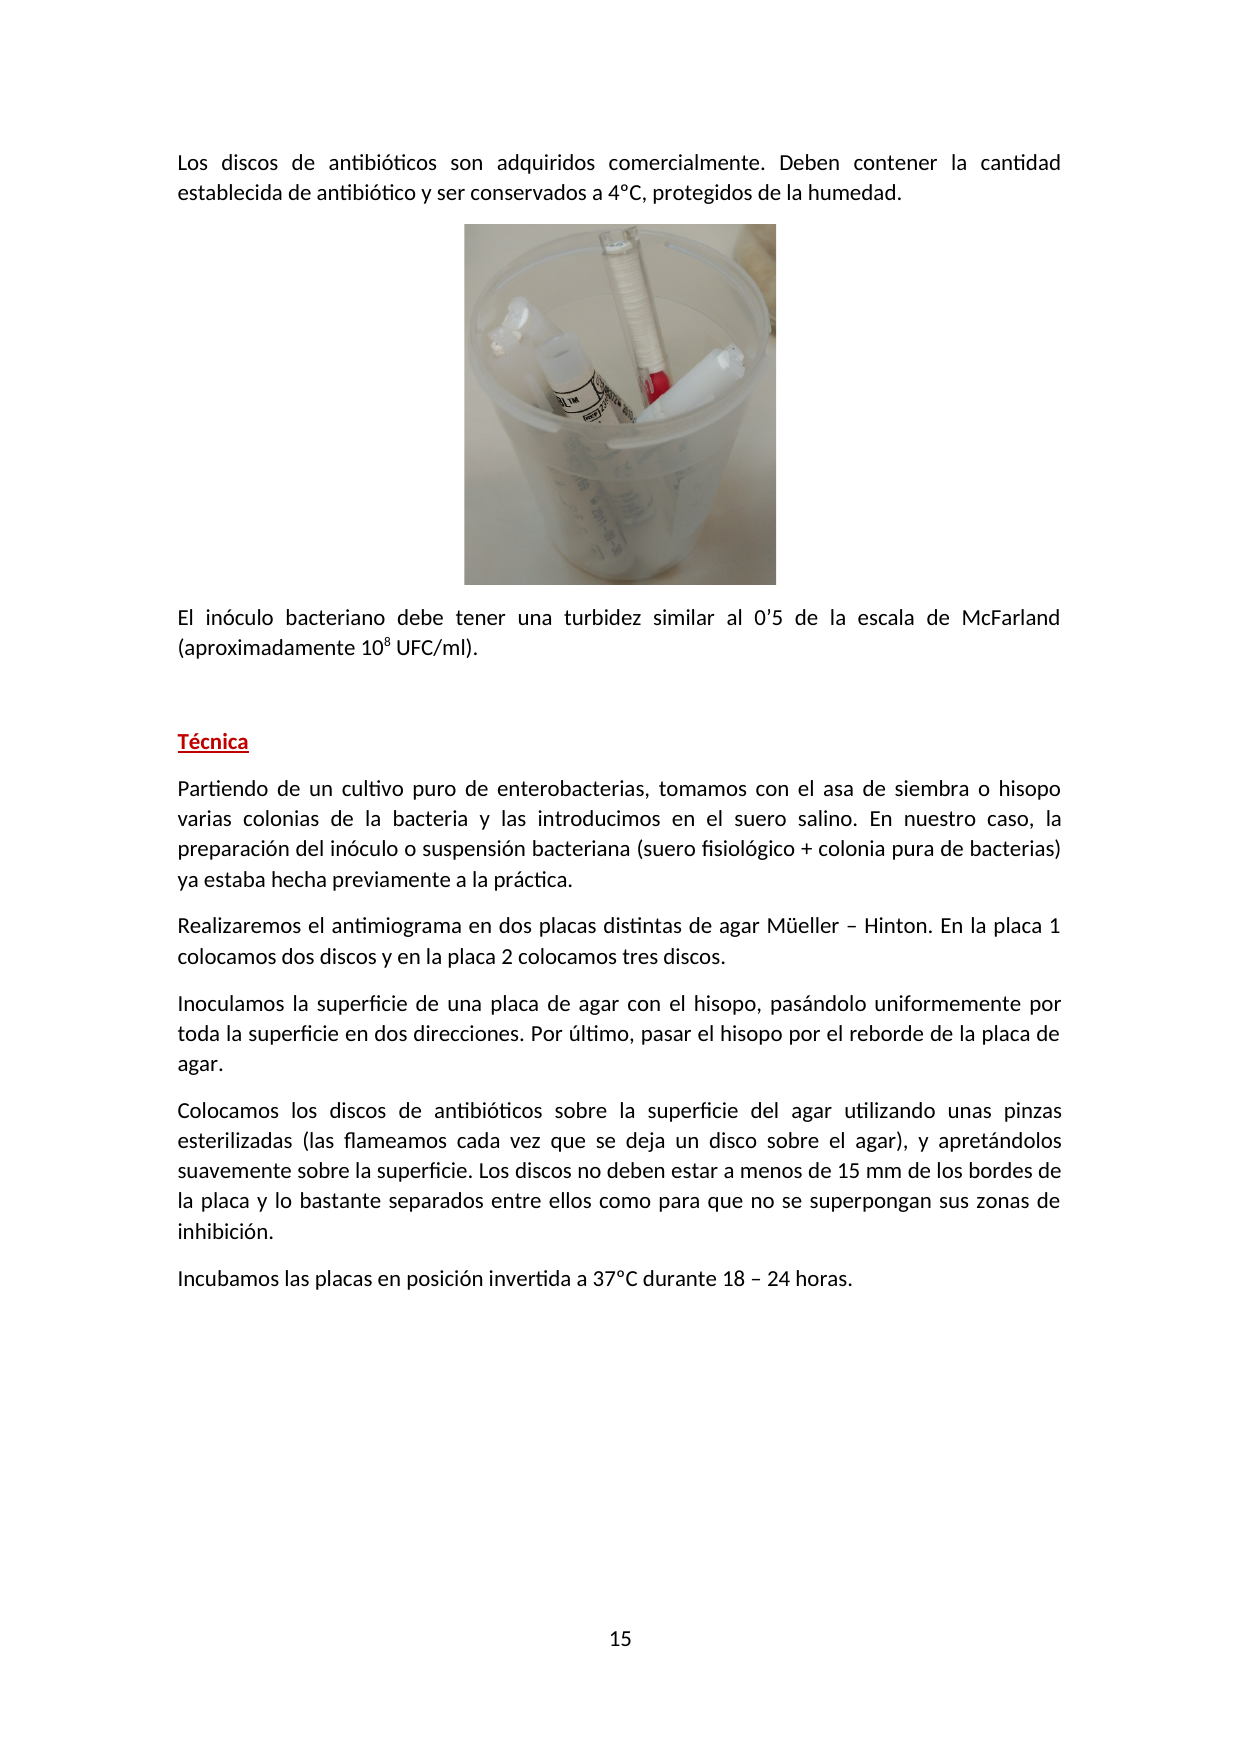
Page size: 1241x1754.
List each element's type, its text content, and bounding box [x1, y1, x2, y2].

text Partiendo de un cultivo puro de enterobacterias, tomamos con el asa de siembra o hisopo varias colonias de la bacteria y las introducimos en el suero salino. En nuestro caso, la preparación del inóculo o suspensión bacteriana (suero fisiológico + colonia pura de bacterias) ya estaba hecha previamente a la práctica. [177, 774, 1063, 893]
text Los discos de antibióticos son adquiridos comercialmente. Deben contener la cantidad establecida de antibiótico y ser conservados a 4ºC, protegidos de la humedad. [177, 148, 1063, 206]
text Realizaremos el antimiograma en dos placas distintas de agar Müeller – Hinton. En la placa 1 colocamos dos discos y en la placa 2 colocamos tres discos. [177, 912, 1063, 970]
text El inóculo bacteriano debe tener una turbidez similar al 0’5 de la escala de McFarland (aproximadamente 108 UFC/ml). [177, 603, 1063, 661]
text Inoculamos la superficie de una placa de agar con el hisopo, pasándolo uniformemente por toda la superficie en dos direcciones. Por último, pasar el hisopo por el reborde de la placa de agar. [177, 989, 1063, 1077]
text Incubamos las placas en posición invertida a 37ºC durante 18 – 24 horas. [177, 1264, 1063, 1292]
text Colocamos los discos de antibióticos sobre la superficie del agar utilizando unas pinzas esterilizadas (las flameamos cada vez que se deja un disco sobre el agar), y apretándolos suavemente sobre la superficie. Los discos no deben estar a menos de 15 mm de los bordes de la placa y lo bastante separados entre ellos como para que no se superpongan sus zonas de inhibición. [177, 1096, 1063, 1245]
text Técnica [177, 727, 1063, 755]
picture [464, 224, 777, 585]
